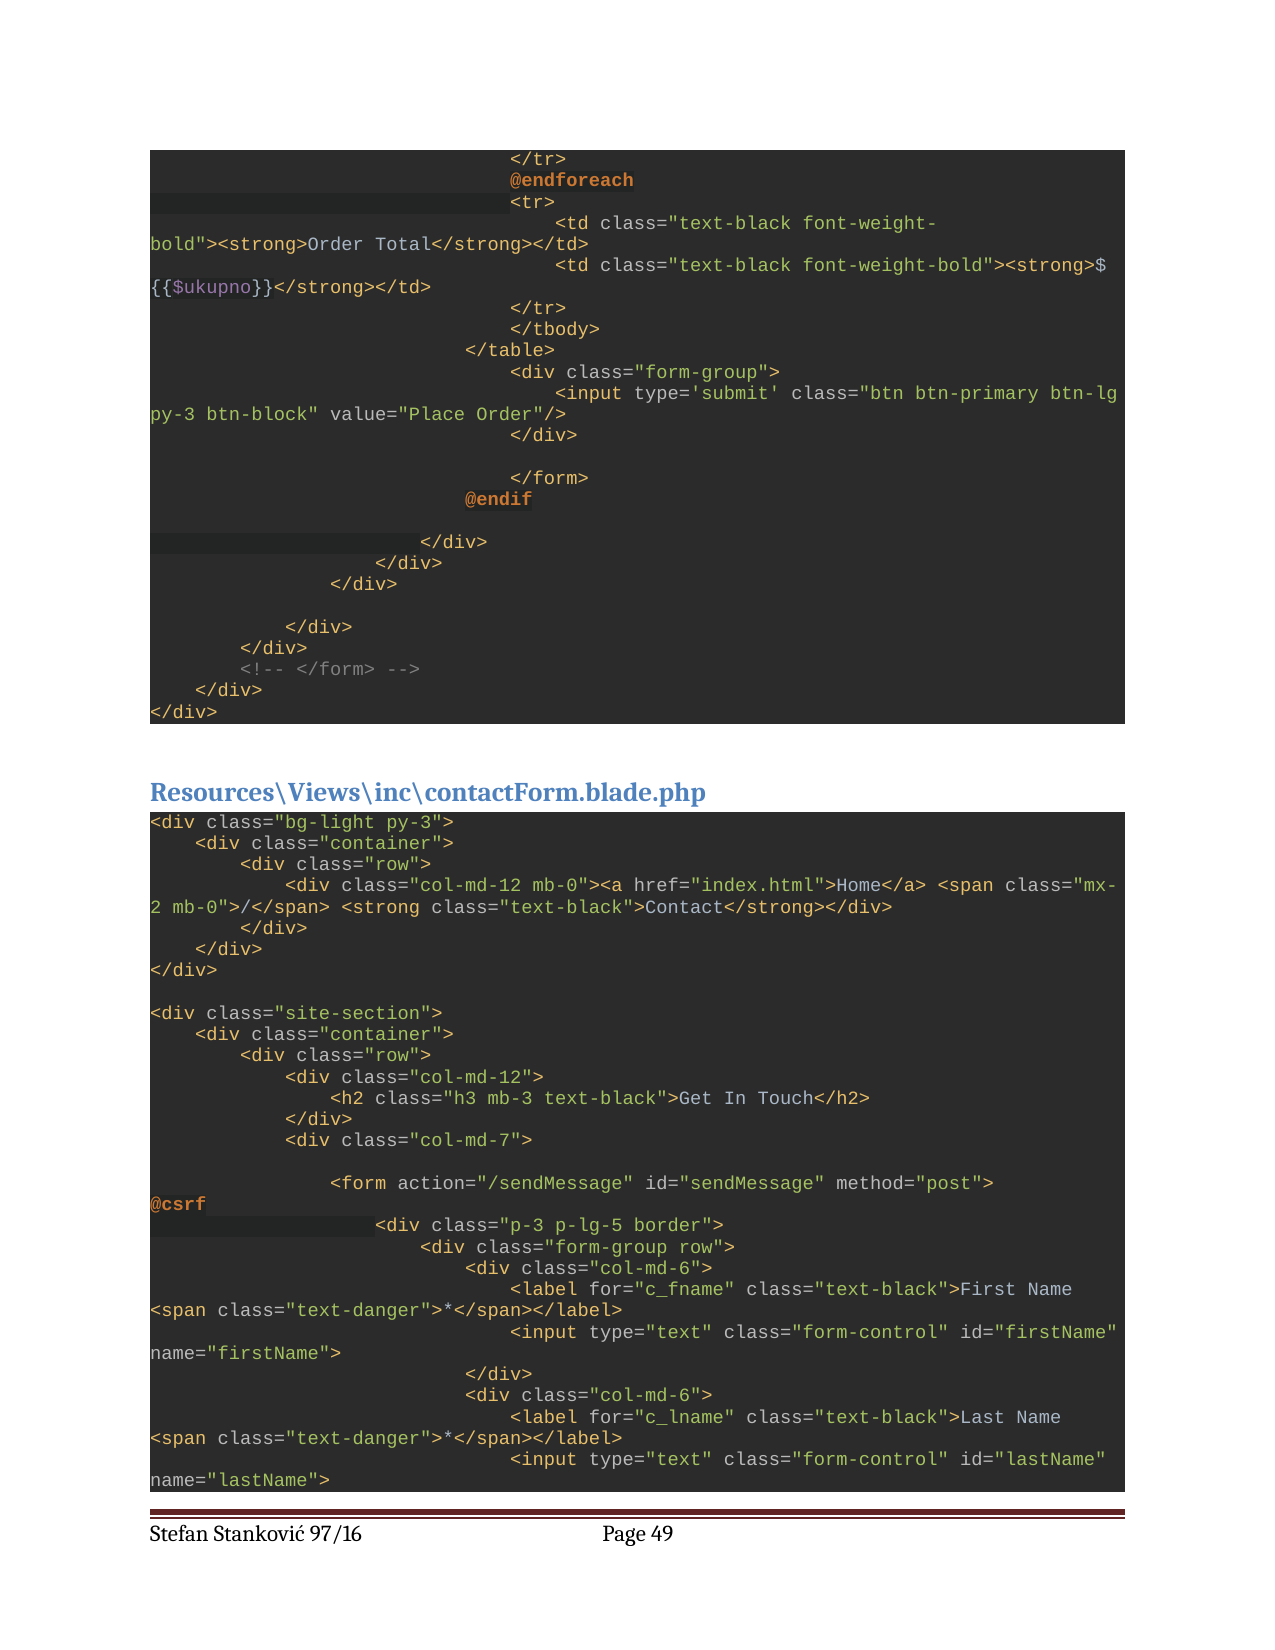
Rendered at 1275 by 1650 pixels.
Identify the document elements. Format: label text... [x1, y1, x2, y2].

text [150, 150, 1125, 724]
subtitle Resources\Views\inc\contactForm.blade.php [150, 777, 1125, 808]
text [150, 812, 1125, 1492]
